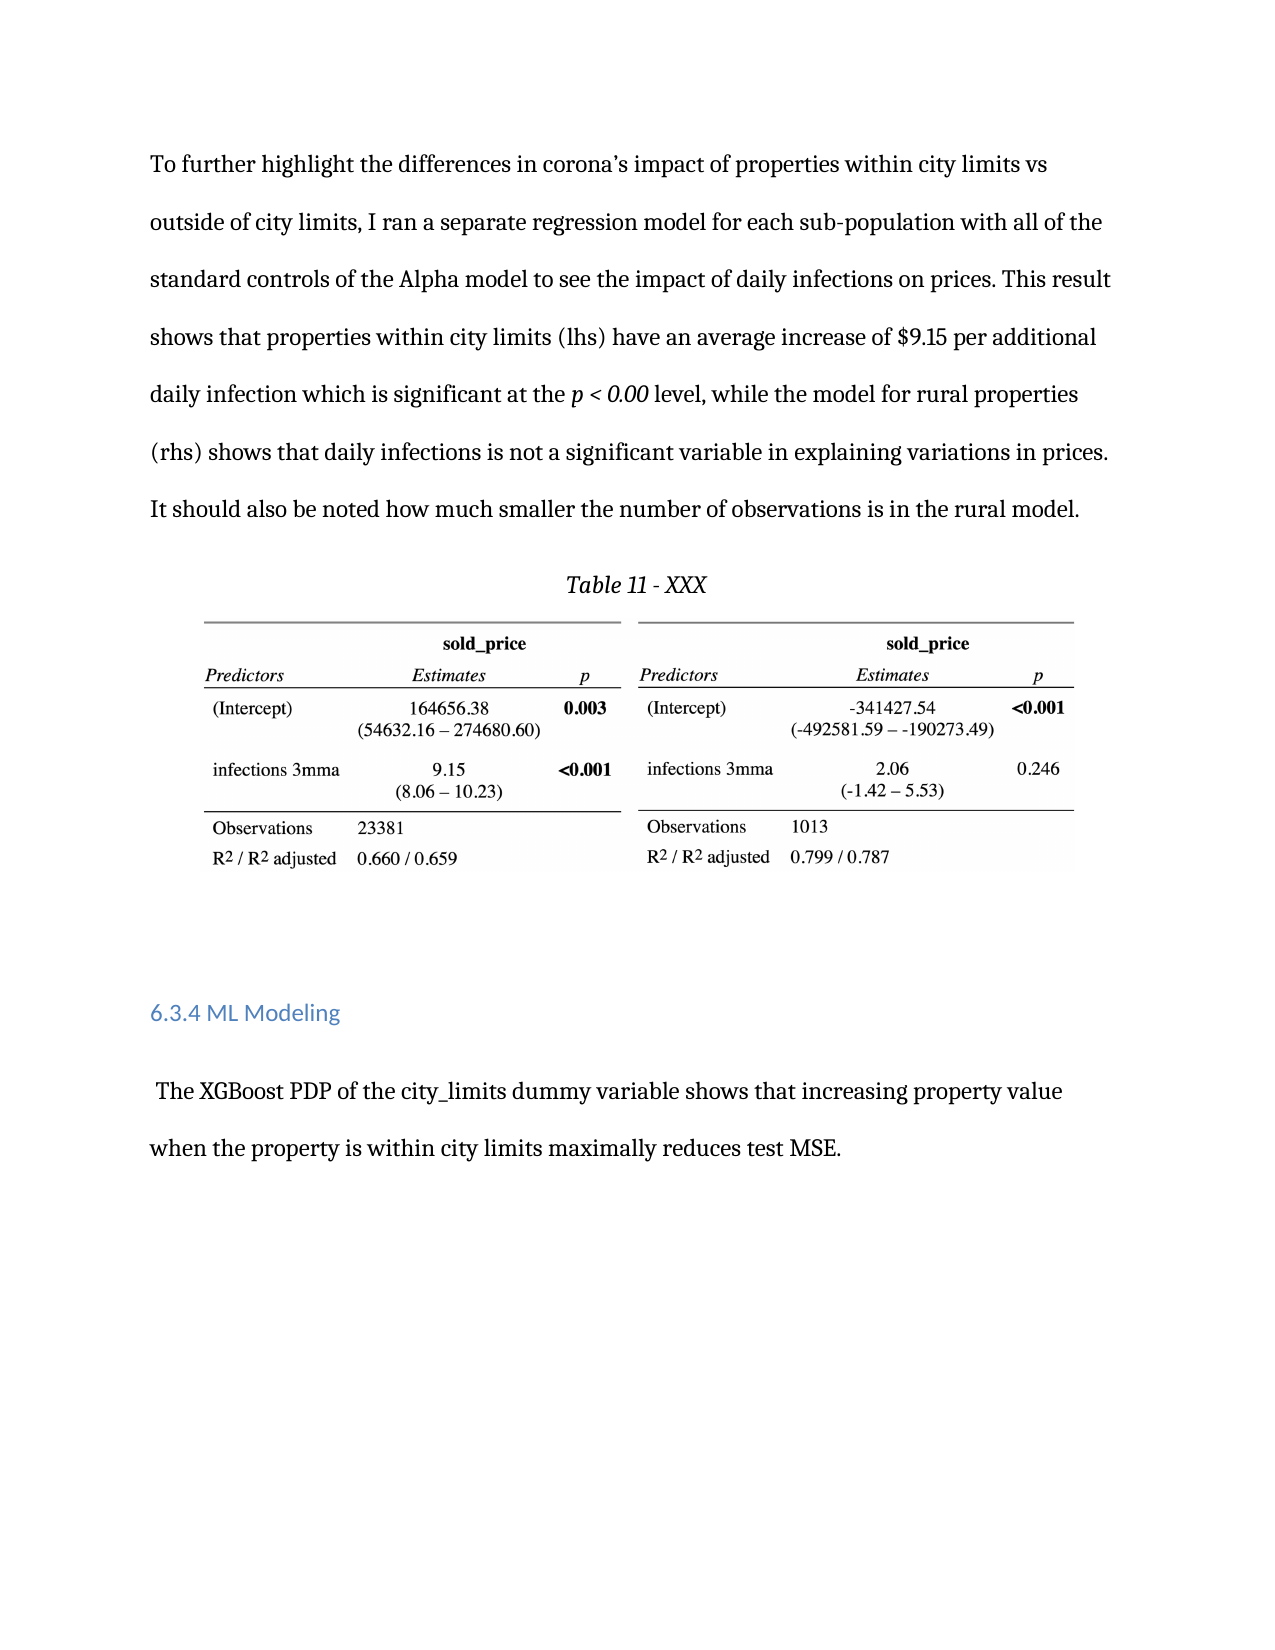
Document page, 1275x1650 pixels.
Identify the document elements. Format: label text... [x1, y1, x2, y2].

text The XGBoost PDP of the city_limits dummy variable shows that increasing property value when the property is within city limits maximally reduces test MSE. [150, 1077, 1125, 1163]
text To further highlight the differences in corona’s impact of properties within city limits vs outside of city limits, I ran a separate regression model for each sub-population with all of the standard controls of the Alpha model to see the impact of daily infections on prices. This result shows that properties within city limits (lhs) have an average increase of $9.15 per additional daily infection which is significant at the p < 0.00 level, while the model for rural properties (rhs) shows that daily infections is not a significant variable in explaining variations in prices. It should also be noted how much smaller the number of observations is in the rural model. [150, 150, 1125, 524]
subtitle 6.3.4 ML Modeling [150, 997, 1125, 1028]
picture [200, 618, 1075, 872]
